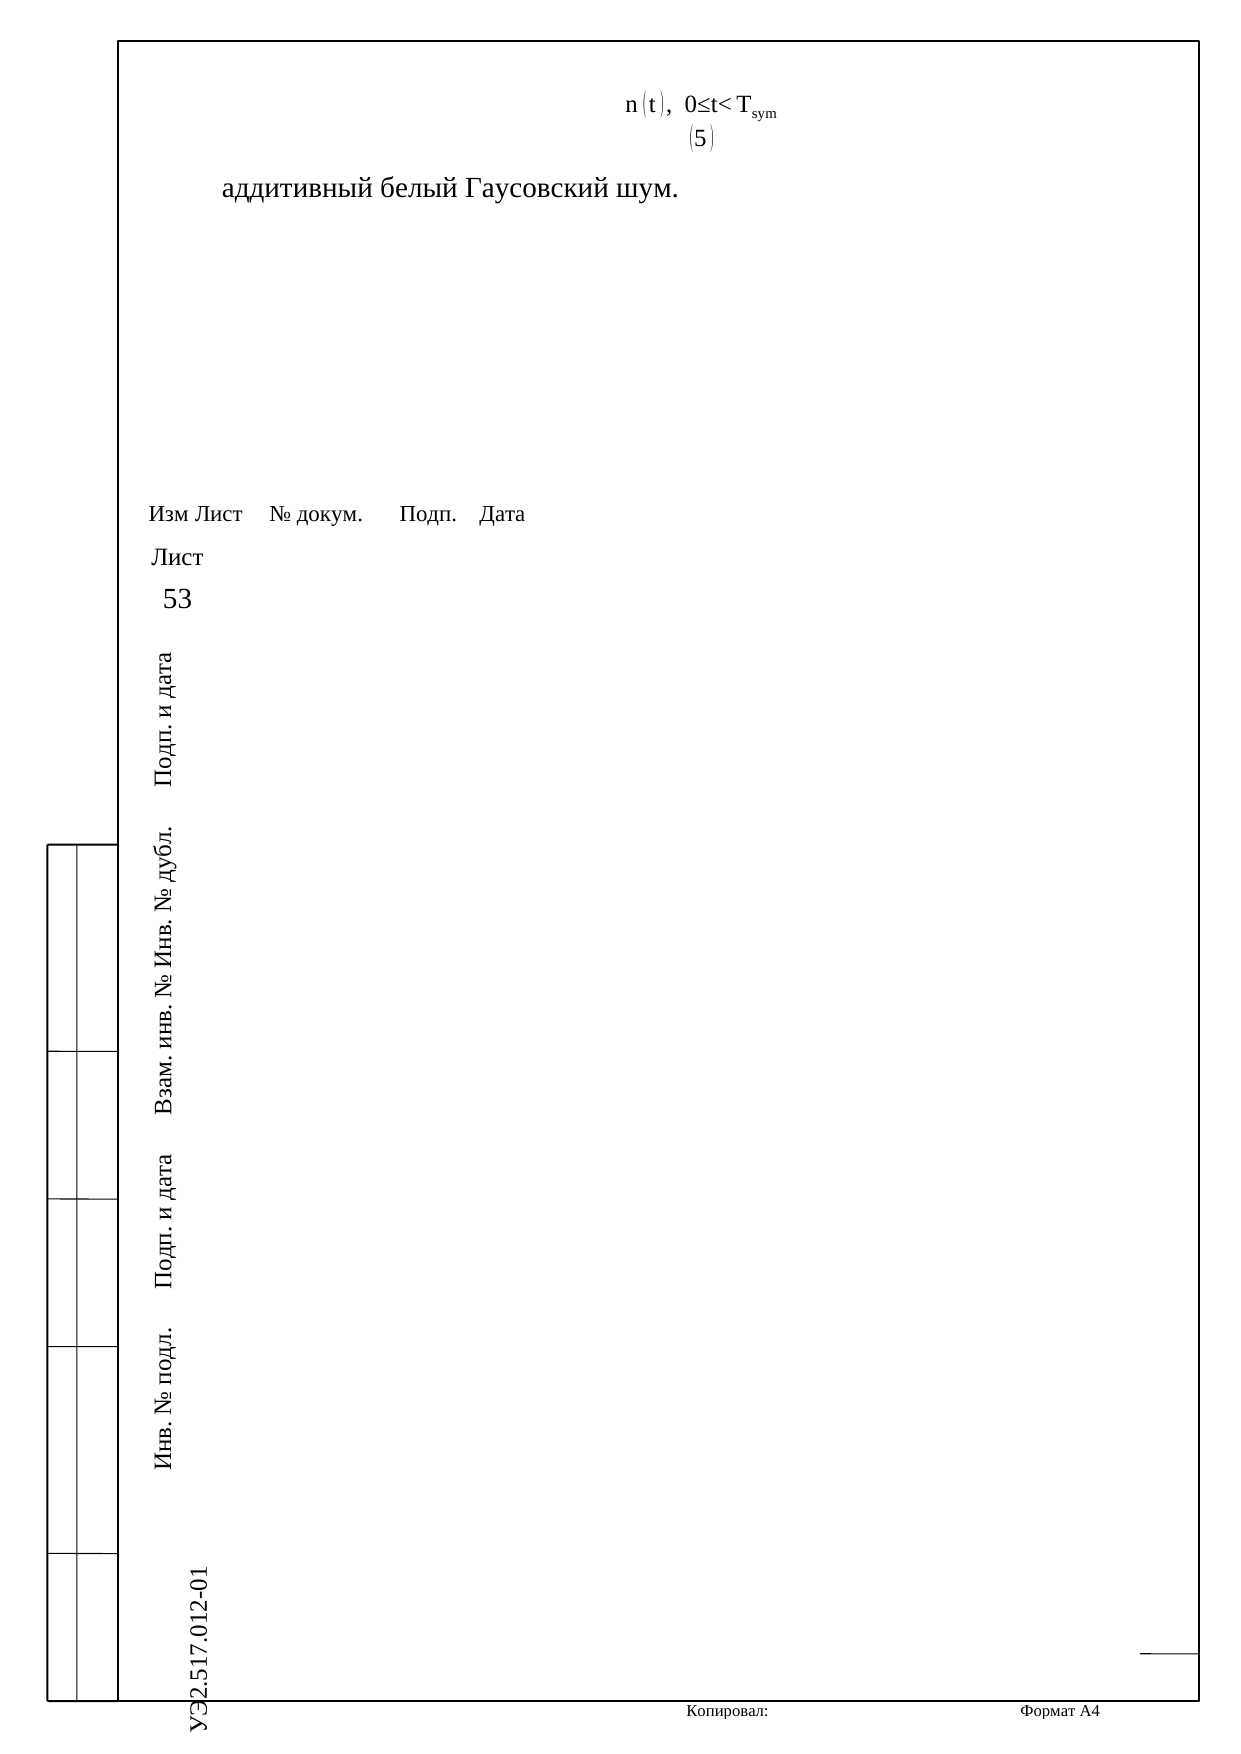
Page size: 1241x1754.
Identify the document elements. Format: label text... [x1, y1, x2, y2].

text аддитивный белый Гаусовский шум. [148, 170, 1181, 204]
